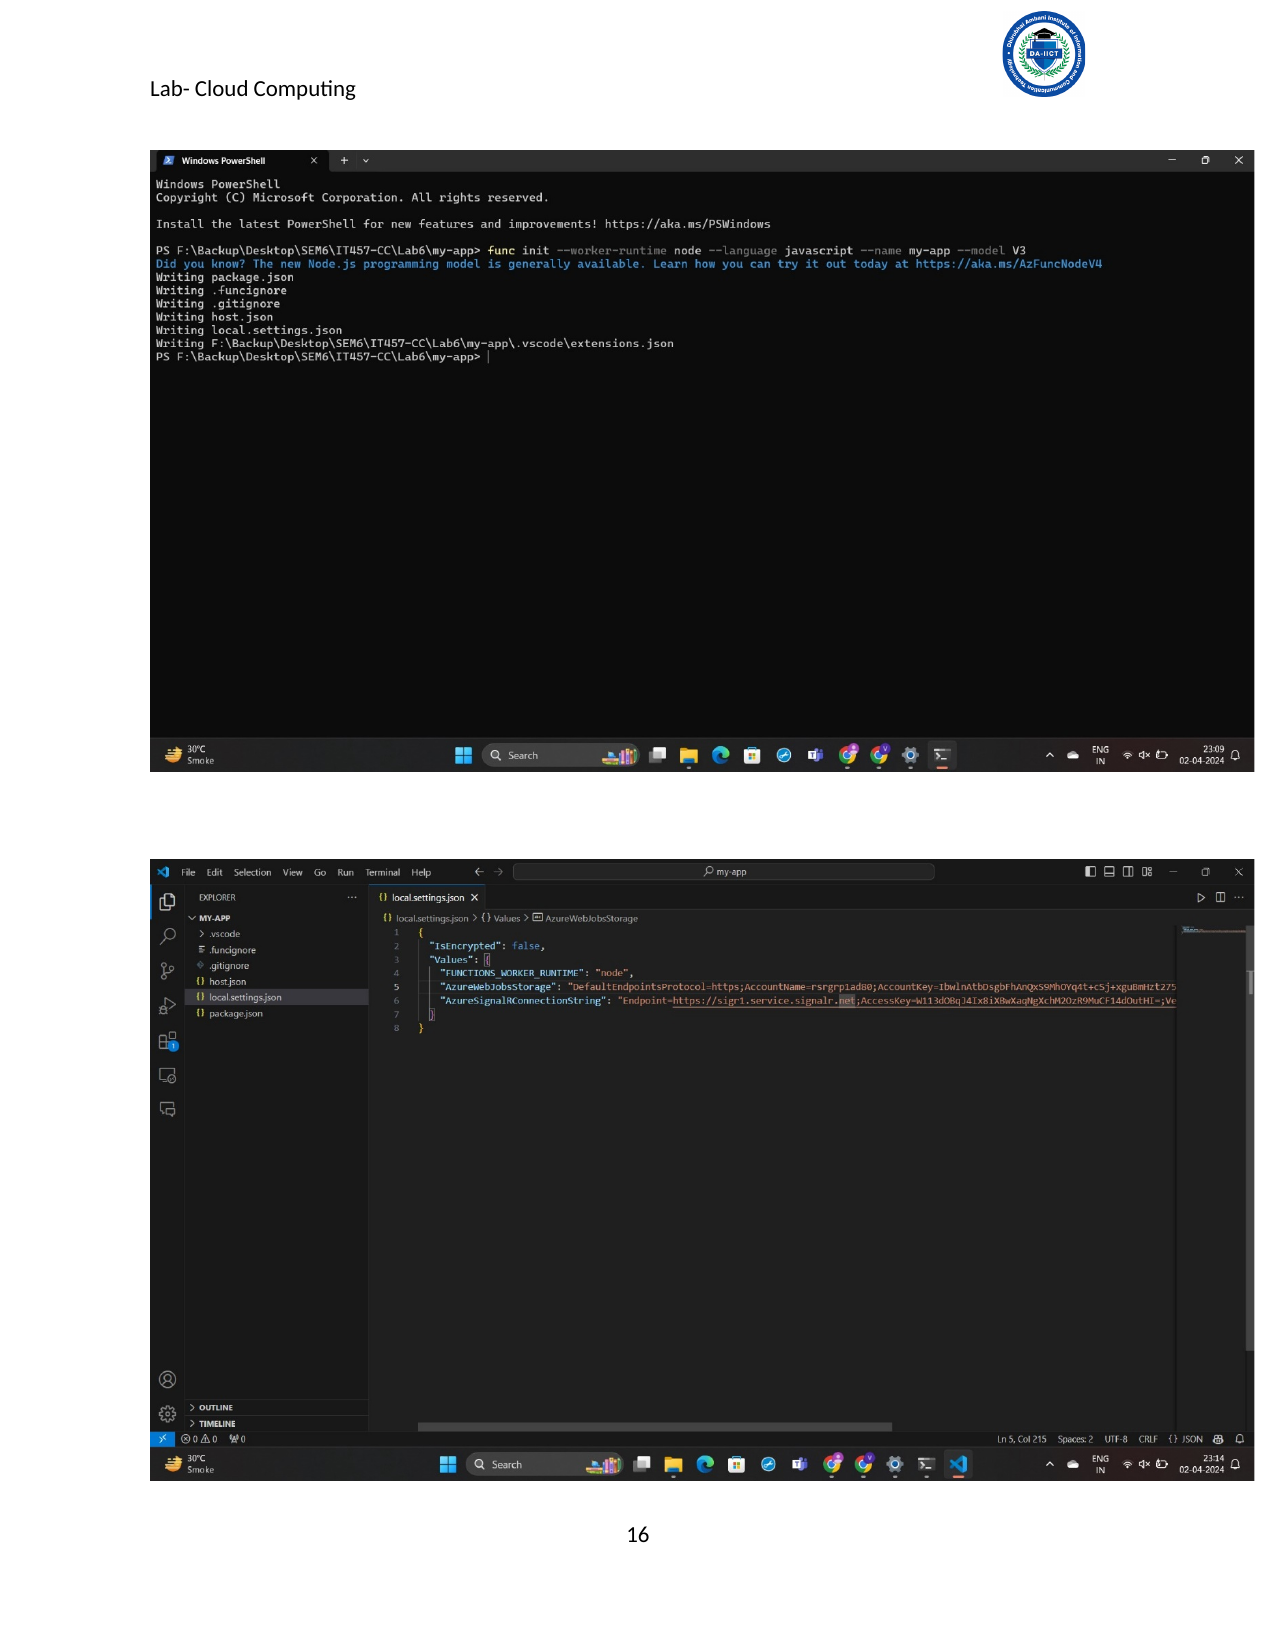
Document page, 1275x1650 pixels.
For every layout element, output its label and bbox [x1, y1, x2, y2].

picture [1002, 11, 1086, 97]
picture [150, 859, 1255, 1481]
picture [150, 150, 1255, 772]
